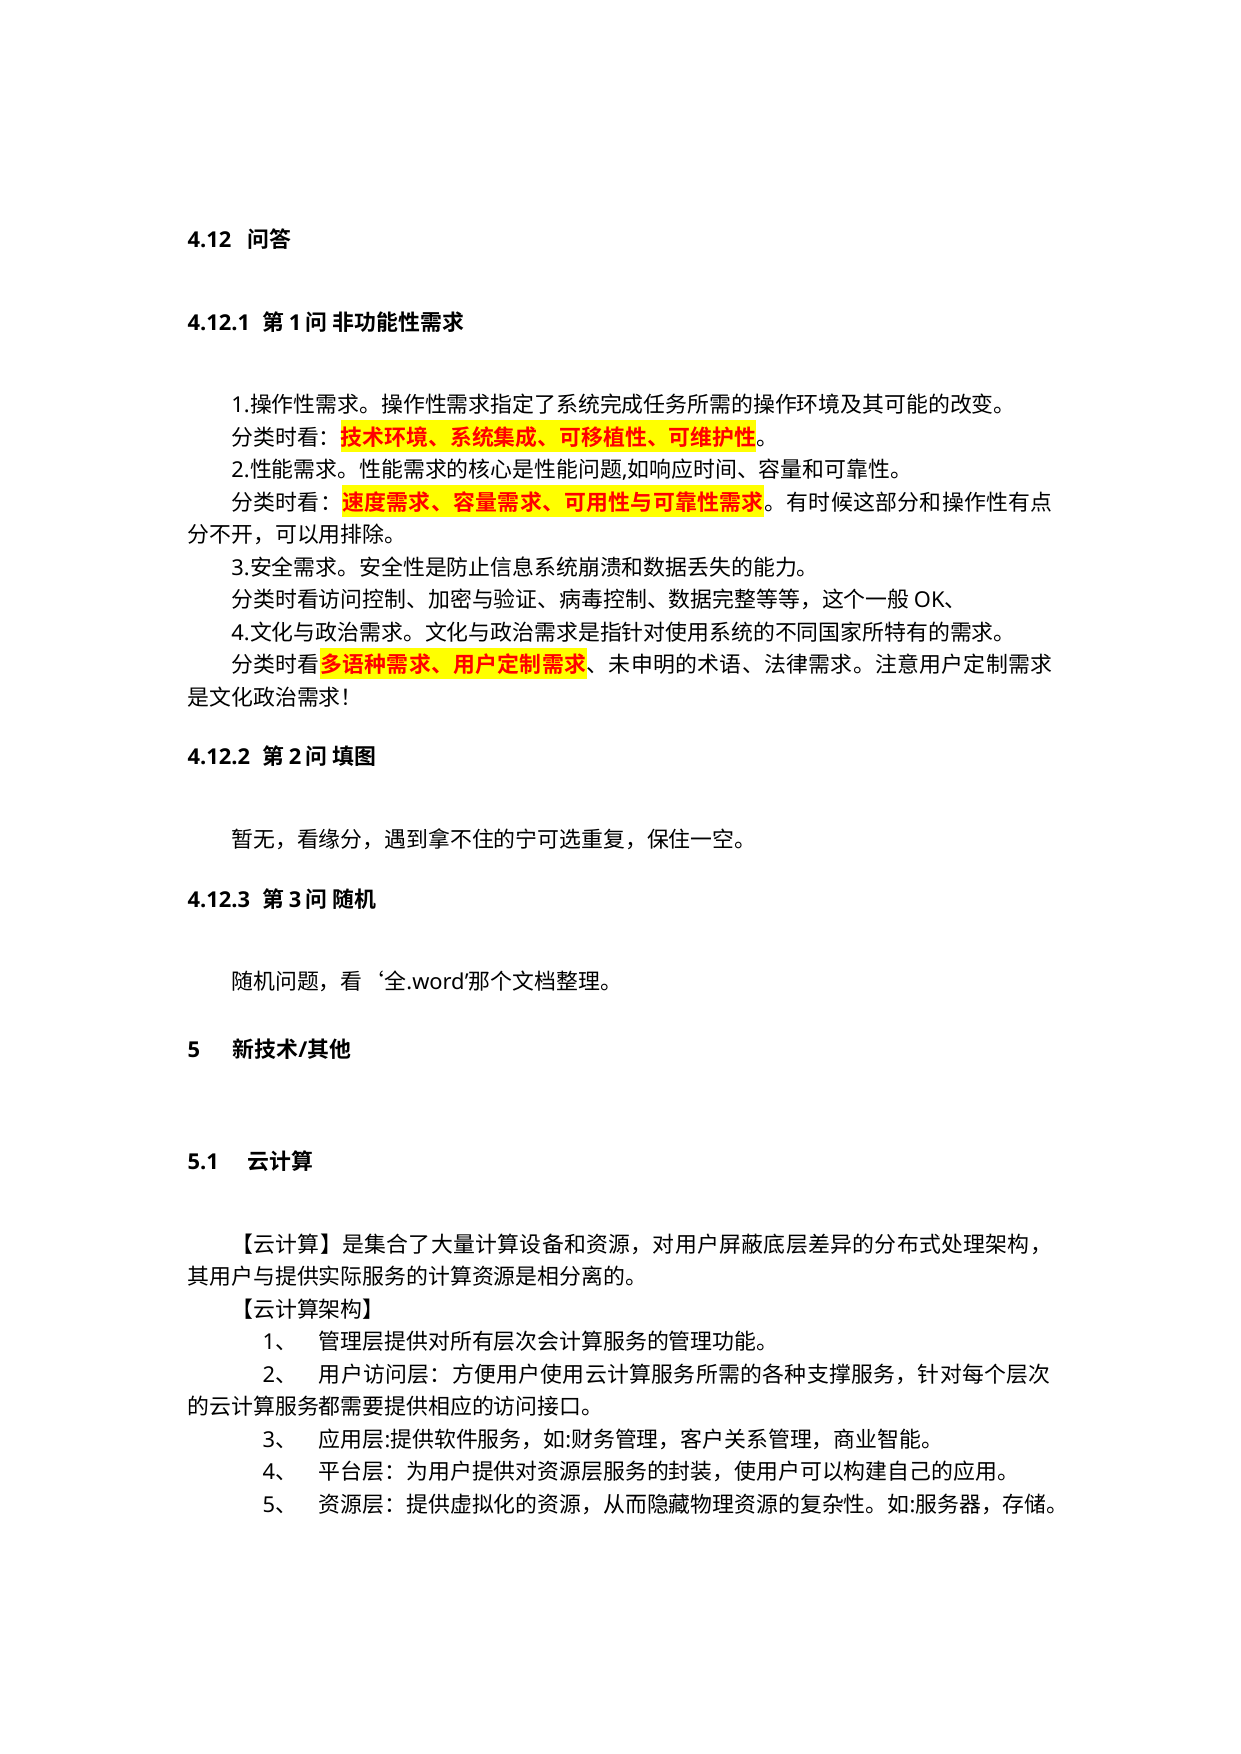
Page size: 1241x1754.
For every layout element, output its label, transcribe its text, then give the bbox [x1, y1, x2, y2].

text 分类时看：技术环境、系统集成、可移植性、可维护性。 [187, 419, 1053, 452]
text 【云计算】是集合了大量计算设备和资源，对用户屏蔽底层差异的分布式处理架构，其用户与提供实际服务的计算资源是相分离的。 [187, 1226, 1053, 1291]
subtitle 云计算 [187, 1144, 1053, 1176]
text 分类时看多语种需求、用户定制需求、未申明的术语、法律需求。注意用户定制需求是文化政治需求！ [187, 647, 1053, 712]
text 分类时看：速度需求、容量需求、可用性与可靠性需求。有时候这部分和操作性有点分不开，可以用排除。 [187, 484, 1053, 549]
subtitle 第1问 非功能性需求 [187, 304, 1053, 337]
text 2.性能需求。性能需求的核心是性能问题,如响应时间、容量和可靠性。 [187, 452, 1053, 484]
subtitle 第3问 随机 [187, 881, 1053, 914]
text 1.操作性需求。操作性需求指定了系统完成任务所需的操作环境及其可能的改变。 [187, 387, 1053, 419]
list 资源层：提供虚拟化的资源，从而隐藏物理资源的复杂性。如:服务器，存储。 [187, 1486, 1053, 1519]
text 分类时看访问控制、加密与验证、病毒控制、数据完整等等，这个一般OK、 [187, 582, 1053, 614]
list 平台层：为用户提供对资源层服务的封装，使用户可以构建自己的应用。 [187, 1454, 1053, 1486]
list 用户访问层：方便用户使用云计算服务所需的各种支撑服务，针对每个层次的云计算服务都需要提供相应的访问接口。 [187, 1356, 1053, 1421]
text 4.文化与政治需求。文化与政治需求是指针对使用系统的不同国家所特有的需求。 [187, 614, 1053, 647]
text 3.安全需求。安全性是防止信息系统崩溃和数据丢失的能力。 [187, 549, 1053, 582]
list 应用层:提供软件服务，如:财务管理，客户关系管理，商业智能。 [187, 1421, 1053, 1454]
text 随机问题，看‘全.word’那个文档整理。 [187, 964, 1053, 997]
subtitle 问答 [187, 222, 1053, 254]
subtitle 第2问 填图 [187, 739, 1053, 772]
list 管理层提供对所有层次会计算服务的管理功能。 [187, 1324, 1053, 1356]
text 【云计算架构】 [187, 1291, 1053, 1324]
text 暂无，看缘分，遇到拿不住的宁可选重复，保住一空。 [187, 822, 1053, 854]
subtitle 新技术/其他 [187, 1032, 1053, 1064]
